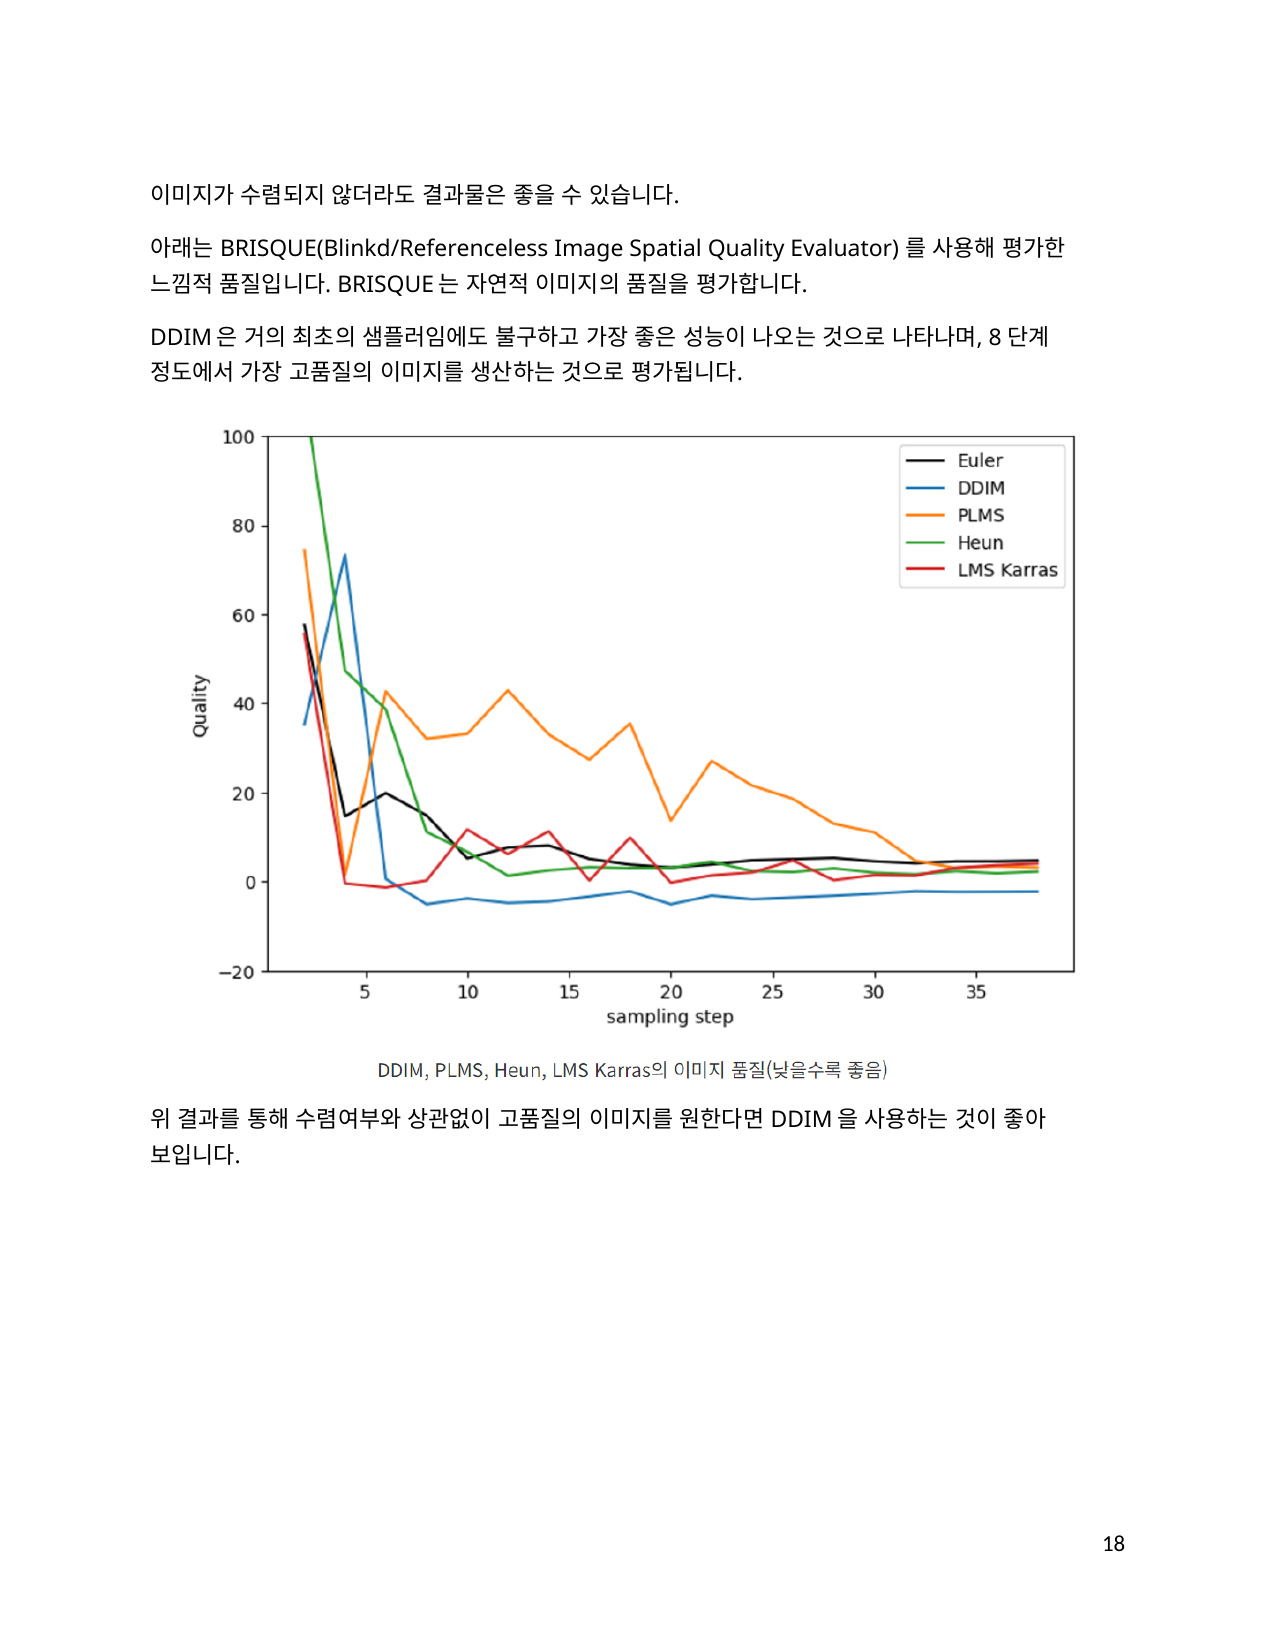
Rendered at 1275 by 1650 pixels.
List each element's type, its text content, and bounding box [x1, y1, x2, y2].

picture [150, 406, 1110, 1082]
text 아래는 BRISQUE(Blinkd/Referenceless Image Spatial Quality Evaluator) 를 사용해 평가한 느낌적 품질입니다. BRISQUE는 자연적 이미지의 품질을 평가합니다. [150, 230, 1125, 299]
text DDIM은 거의 최초의 샘플러임에도 불구하고 가장 좋은 성능이 나오는 것으로 나타나며, 8 단계 정도에서 가장 고품질의 이미지를 생산하는 것으로 평가됩니다. [150, 318, 1125, 388]
text 위 결과를 통해 수렴여부와 상관없이 고품질의 이미지를 원한다면 DDIM을 사용하는 것이 좋아 보입니다. [150, 1101, 1125, 1170]
text 이미지가 수렴되지 않더라도 결과물은 좋을 수 있습니다. [150, 177, 1125, 211]
